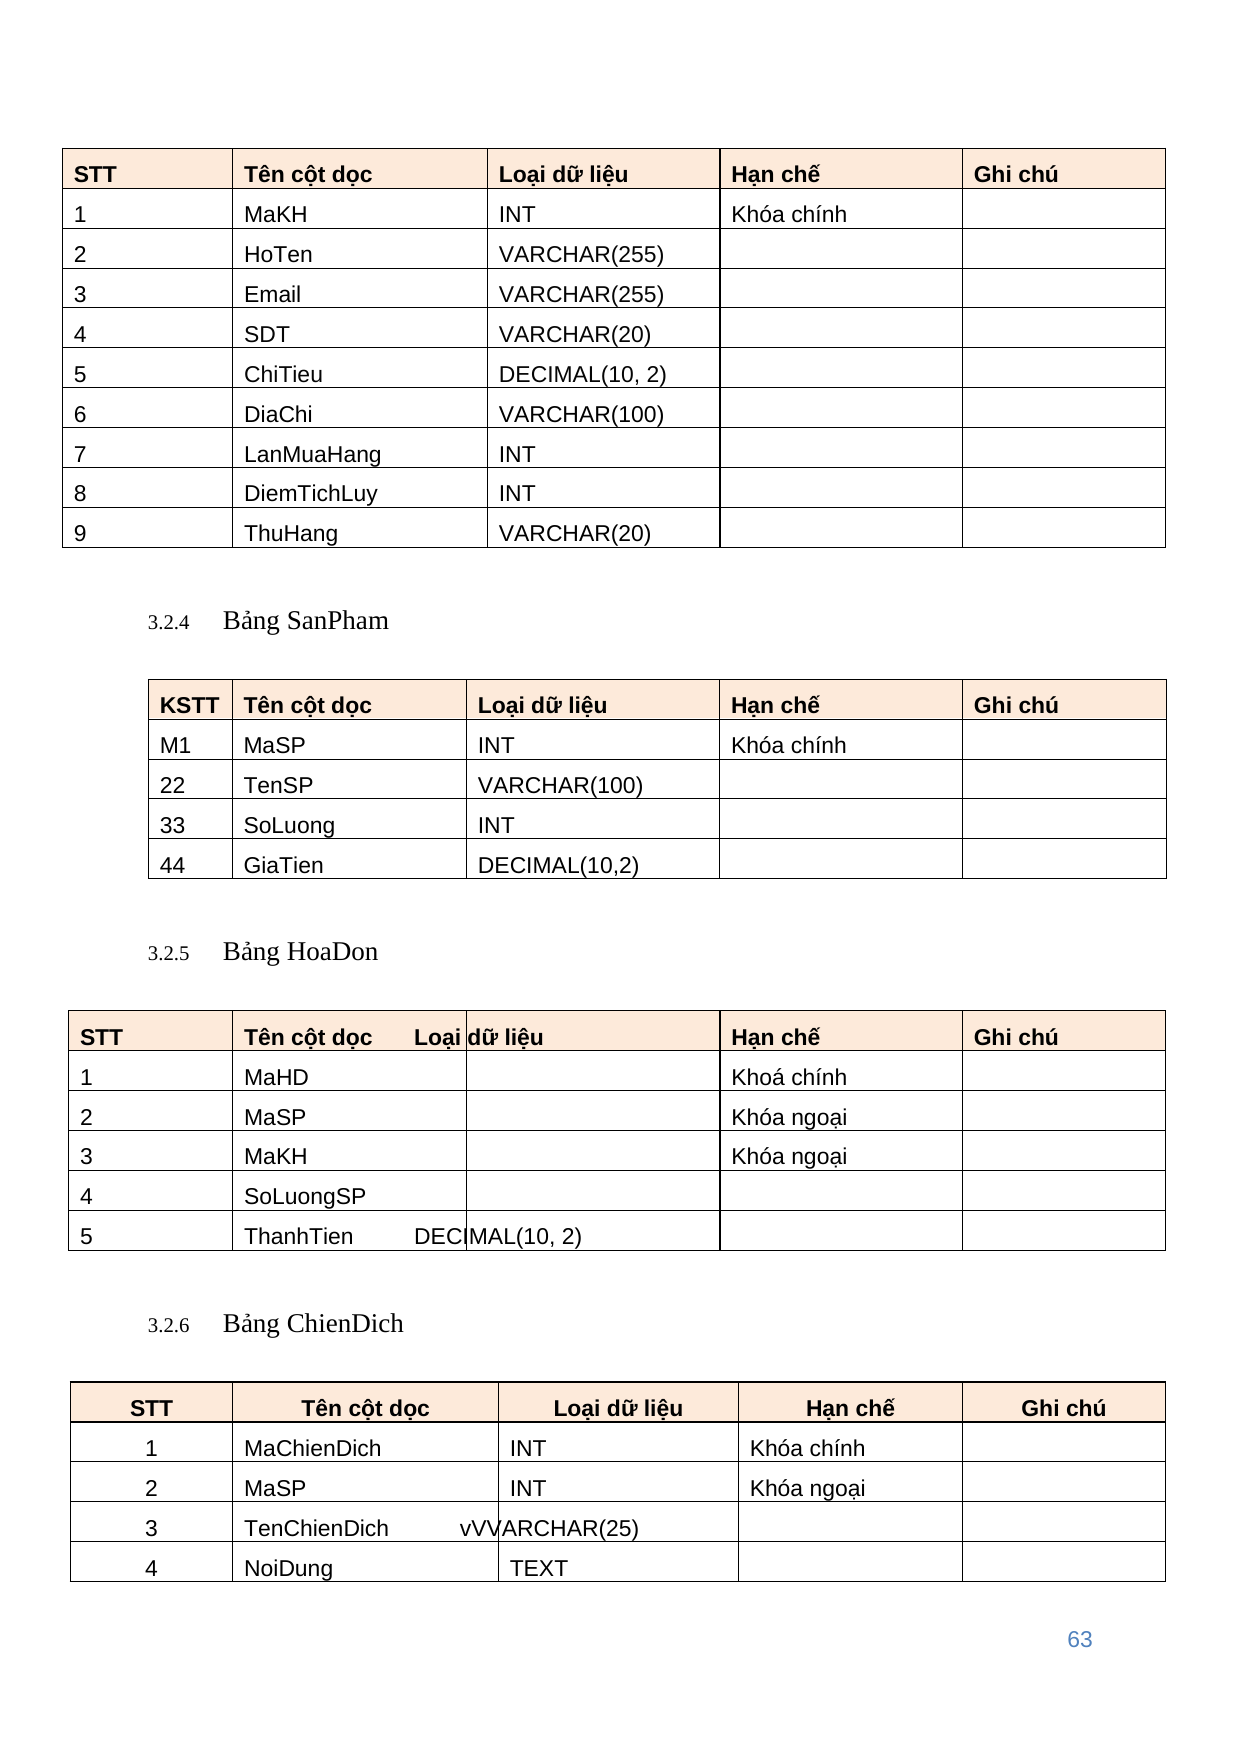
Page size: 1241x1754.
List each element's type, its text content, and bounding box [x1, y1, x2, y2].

table_cell Khóa chính [739, 1423, 962, 1461]
table_cell ThanhTien [233, 1211, 466, 1249]
table_header Hạn chế [739, 1383, 962, 1421]
table_header Loại dữ liệu [488, 149, 719, 188]
table_cell INT [499, 1423, 738, 1461]
table_cell VARCHAR(20) [488, 508, 719, 547]
table_cell 3 [71, 1502, 232, 1541]
table_cell 2 [69, 1091, 232, 1130]
table_cell [963, 468, 1165, 507]
table_cell 4 [63, 308, 232, 347]
table_cell 3 [69, 1131, 232, 1170]
table_cell DiemTichLuy [233, 468, 487, 507]
table_cell MaSP [233, 720, 466, 758]
table_cell MaKH [233, 1131, 466, 1170]
table_cell [721, 388, 962, 427]
table_header Loại dữ liệu [467, 1011, 719, 1050]
table_header Ghi chú [963, 1011, 1165, 1050]
table_cell NoiDung [233, 1542, 498, 1581]
table_header Ghi chú [963, 149, 1165, 188]
table_cell TEXT [499, 1542, 738, 1581]
table_cell INT [467, 1051, 719, 1090]
table_cell [721, 468, 962, 507]
table_cell 5 [63, 348, 232, 387]
table_cell [963, 1051, 1165, 1090]
table_cell 4 [71, 1542, 232, 1581]
table_cell INT [467, 799, 719, 838]
table_cell 6 [63, 388, 232, 427]
table_cell Khóa ngoại [721, 1131, 962, 1170]
table_cell [963, 388, 1165, 427]
table_cell [739, 1502, 962, 1541]
table_cell TenChienDich [233, 1502, 498, 1541]
table_cell [963, 1091, 1165, 1130]
table_cell [721, 348, 962, 387]
table_cell Khóa ngoại [739, 1462, 962, 1501]
table_cell [963, 428, 1165, 467]
table_cell SoLuong [233, 799, 466, 838]
table_cell SoLuongSP [233, 1171, 466, 1209]
table_cell 5 [69, 1211, 232, 1249]
table_cell Khoá chính [721, 1051, 962, 1090]
table_cell Email [233, 269, 487, 307]
table_cell ThuHang [233, 508, 487, 547]
table_cell [963, 1131, 1165, 1170]
table_cell 8 [63, 468, 232, 507]
table_cell [721, 1211, 962, 1249]
table_header Tên cột dọc [233, 1011, 466, 1050]
table_cell INT [488, 468, 719, 507]
table_cell MaKH [233, 189, 487, 227]
table_cell LanMuaHang [233, 428, 487, 467]
table_cell INT [499, 1462, 738, 1501]
table_cell 9 [63, 508, 232, 547]
table_cell 4 [69, 1171, 232, 1209]
table_cell INT [467, 1091, 719, 1130]
table_cell MaHD [233, 1051, 466, 1090]
table_header Hạn chế [721, 149, 962, 188]
table_cell [963, 308, 1165, 347]
table_cell 2 [63, 229, 232, 267]
table_header Tên cột dọc [233, 1383, 498, 1421]
table_cell GiaTien [233, 839, 466, 878]
table_cell 1 [71, 1423, 232, 1461]
table_cell INT [467, 720, 719, 758]
table_cell VARCHAR(100) [467, 760, 719, 798]
table_cell 3 [63, 269, 232, 307]
table_cell [963, 229, 1165, 267]
table_cell VARCHAR(255) [488, 229, 719, 267]
table_cell Khóa chính [720, 720, 962, 758]
table_cell [721, 229, 962, 267]
table_cell Khóa chính [721, 189, 962, 227]
table_header Tên cột dọc [233, 680, 466, 718]
table_cell 1 [63, 189, 232, 227]
table_cell [721, 508, 962, 547]
table_cell SDT [233, 308, 487, 347]
table_cell 2 [71, 1462, 232, 1501]
table_cell [720, 799, 962, 838]
table_header Ghi chú [963, 1383, 1165, 1421]
table_cell 22 [149, 760, 232, 798]
table_cell [721, 269, 962, 307]
table_cell [963, 189, 1165, 227]
table_cell INT [488, 189, 719, 227]
table_cell [963, 1542, 1165, 1581]
table_cell [721, 428, 962, 467]
table_cell [963, 1423, 1165, 1461]
table_cell [963, 1502, 1165, 1541]
table_cell [963, 1171, 1165, 1209]
table_cell INT [467, 1131, 719, 1170]
table_cell [963, 348, 1165, 387]
table_cell DECIMAL(10, 2) [467, 1211, 719, 1249]
table_header Hạn chế [720, 680, 962, 718]
table_cell [963, 799, 1166, 838]
table_cell [720, 839, 962, 878]
table_header Loại dữ liệu [499, 1383, 738, 1421]
table_cell [963, 269, 1165, 307]
table_cell [963, 508, 1165, 547]
table_cell vVVARCHAR(25) [499, 1502, 738, 1541]
table_cell [963, 839, 1166, 878]
table_cell 7 [63, 428, 232, 467]
table_cell DECIMAL(10,2) [467, 839, 719, 878]
table_cell VARCHAR(100) [488, 388, 719, 427]
table_cell [963, 1211, 1165, 1249]
table_cell 44 [149, 839, 232, 878]
table_header STT [69, 1011, 232, 1050]
table_cell MaSP [233, 1462, 498, 1501]
table_header STT [71, 1383, 232, 1421]
table_cell ChiTieu [233, 348, 487, 387]
table_cell TenSP [233, 760, 466, 798]
table_cell INT [488, 428, 719, 467]
table_cell VARCHAR(255) [488, 269, 719, 307]
table_header Tên cột dọc [233, 149, 487, 188]
table_cell Khóa ngoại [721, 1091, 962, 1130]
table_cell DECIMAL(10, 2) [488, 348, 719, 387]
table_header Ghi chú [963, 680, 1166, 718]
table_cell VARCHAR(20) [488, 308, 719, 347]
list Bảng SanPham [148, 604, 1092, 635]
table_cell MaSP [233, 1091, 466, 1130]
table_header Hạn chế [721, 1011, 962, 1050]
table_header STT [63, 149, 232, 188]
table_cell [963, 720, 1166, 758]
table_cell [963, 1462, 1165, 1501]
table_cell HoTen [233, 229, 487, 267]
table_cell INT [467, 1171, 719, 1209]
list Bảng HoaDon [148, 935, 1092, 966]
table_cell MaChienDich [233, 1423, 498, 1461]
table_header KSTT [149, 680, 232, 718]
list Bảng ChienDich [148, 1307, 1092, 1338]
table_cell [720, 760, 962, 798]
table_cell [721, 1171, 962, 1209]
table_cell [963, 760, 1166, 798]
table_cell 1 [69, 1051, 232, 1090]
table_cell DiaChi [233, 388, 487, 427]
table_cell 33 [149, 799, 232, 838]
table_cell M1 [149, 720, 232, 758]
table_cell [739, 1542, 962, 1581]
table_header Loại dữ liệu [467, 680, 719, 718]
table_cell [721, 308, 962, 347]
